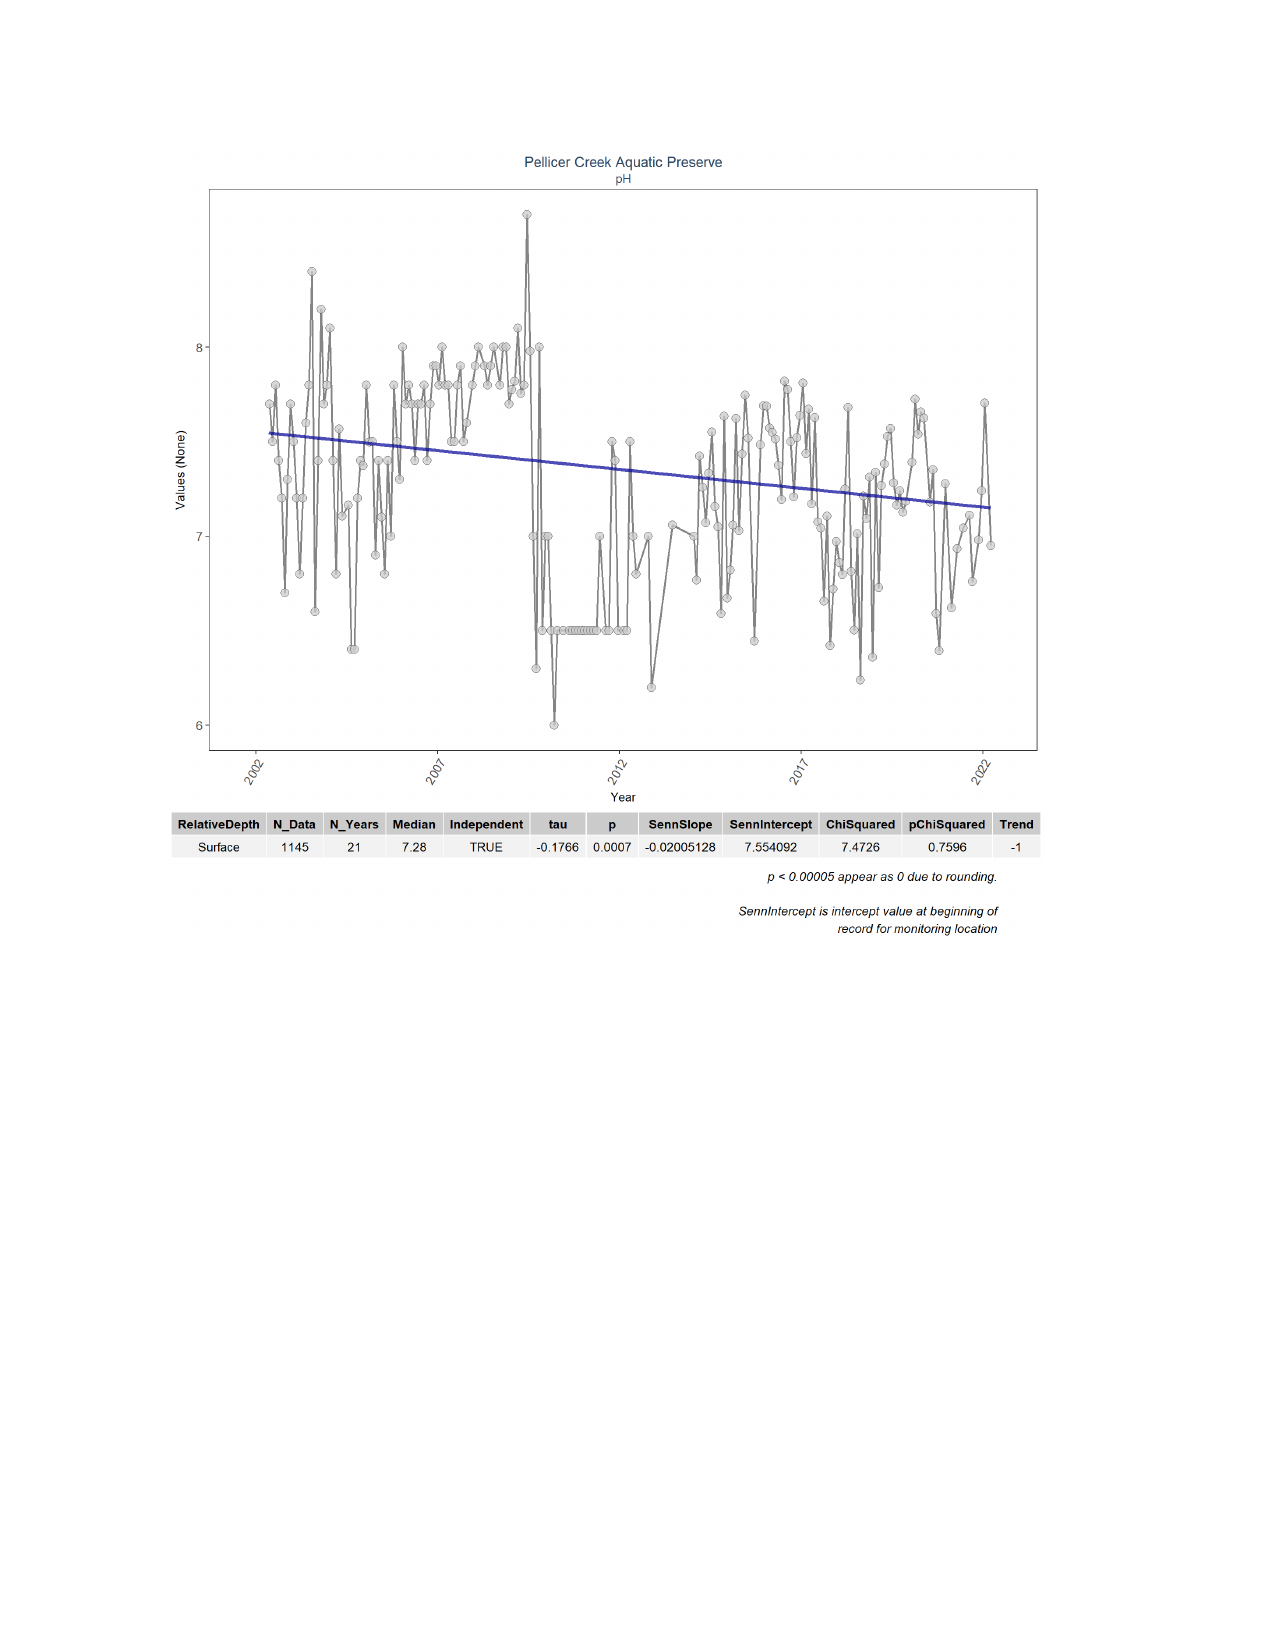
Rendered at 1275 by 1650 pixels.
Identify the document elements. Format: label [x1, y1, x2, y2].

picture [168, 150, 1044, 938]
